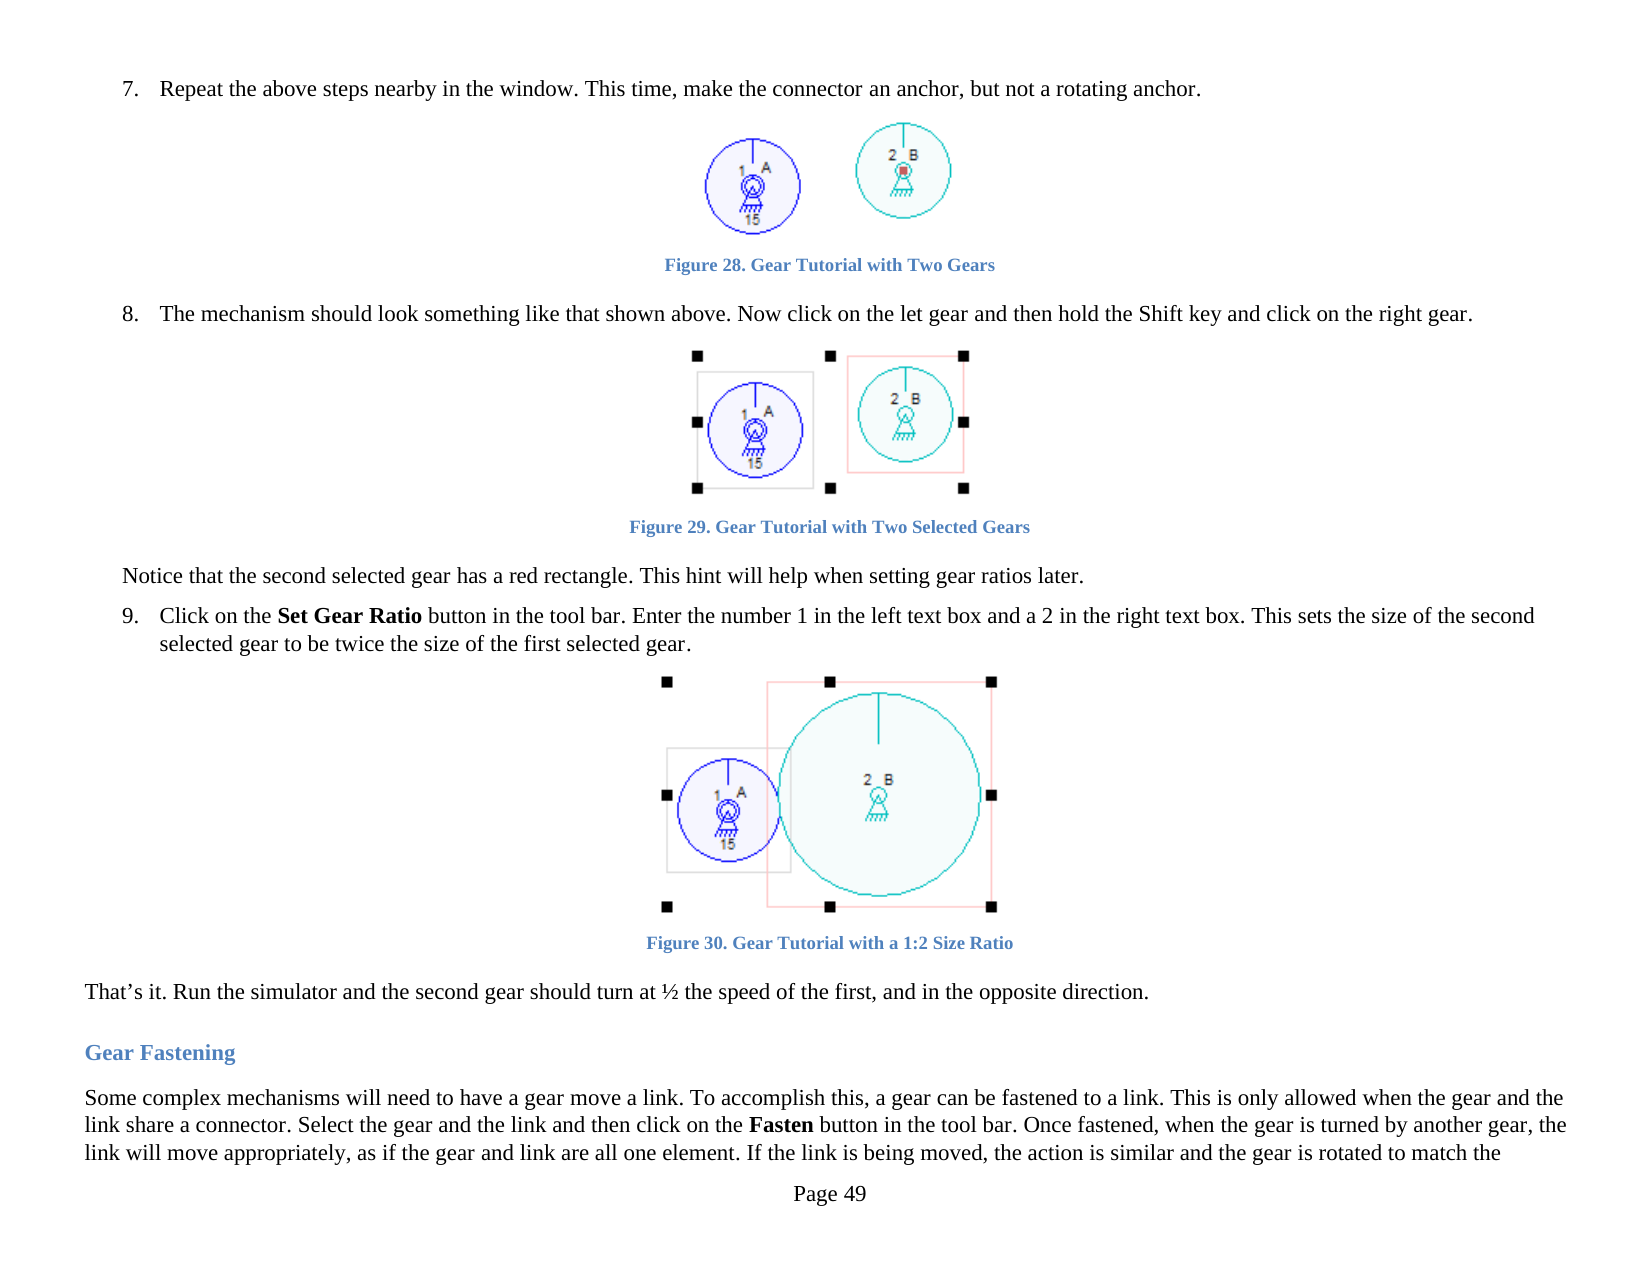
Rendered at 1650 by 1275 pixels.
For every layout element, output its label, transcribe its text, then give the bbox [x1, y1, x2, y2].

subtitle Gear Fastening [84, 1039, 1575, 1066]
text Figure 30. Gear Tutorial with a 1:2 Size Ratio [84, 932, 1575, 953]
text Notice that the second selected gear has a red rectangle. This hint will help when setting gear ratios later. [122, 562, 1575, 588]
picture [699, 115, 960, 240]
list Click on the Set Gear Ratio button in the tool bar. Enter the number 1 in the left text box and a 2 in the right text box. This sets the size of the second selected gear to be twice the size of the first selected gear. [122, 602, 1575, 656]
text Figure 29. Gear Tutorial with Two Selected Gears [84, 516, 1575, 537]
list Repeat the above steps nearby in the window. This time, make the connector an anchor, but not a rotating anchor. [122, 75, 1575, 101]
list The mechanism should look something like that shown above. Now click on the let gear and then hold the Shift key and click on the right gear. [122, 300, 1575, 327]
text That’s it. Run the simulator and the second gear should turn at ½ the speed of the first, and in the opposite direction. [84, 978, 1575, 1005]
picture [686, 340, 974, 502]
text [84, 1083, 1575, 1165]
text Figure 28. Gear Tutorial with Two Gears [84, 254, 1575, 275]
picture [654, 669, 1005, 918]
